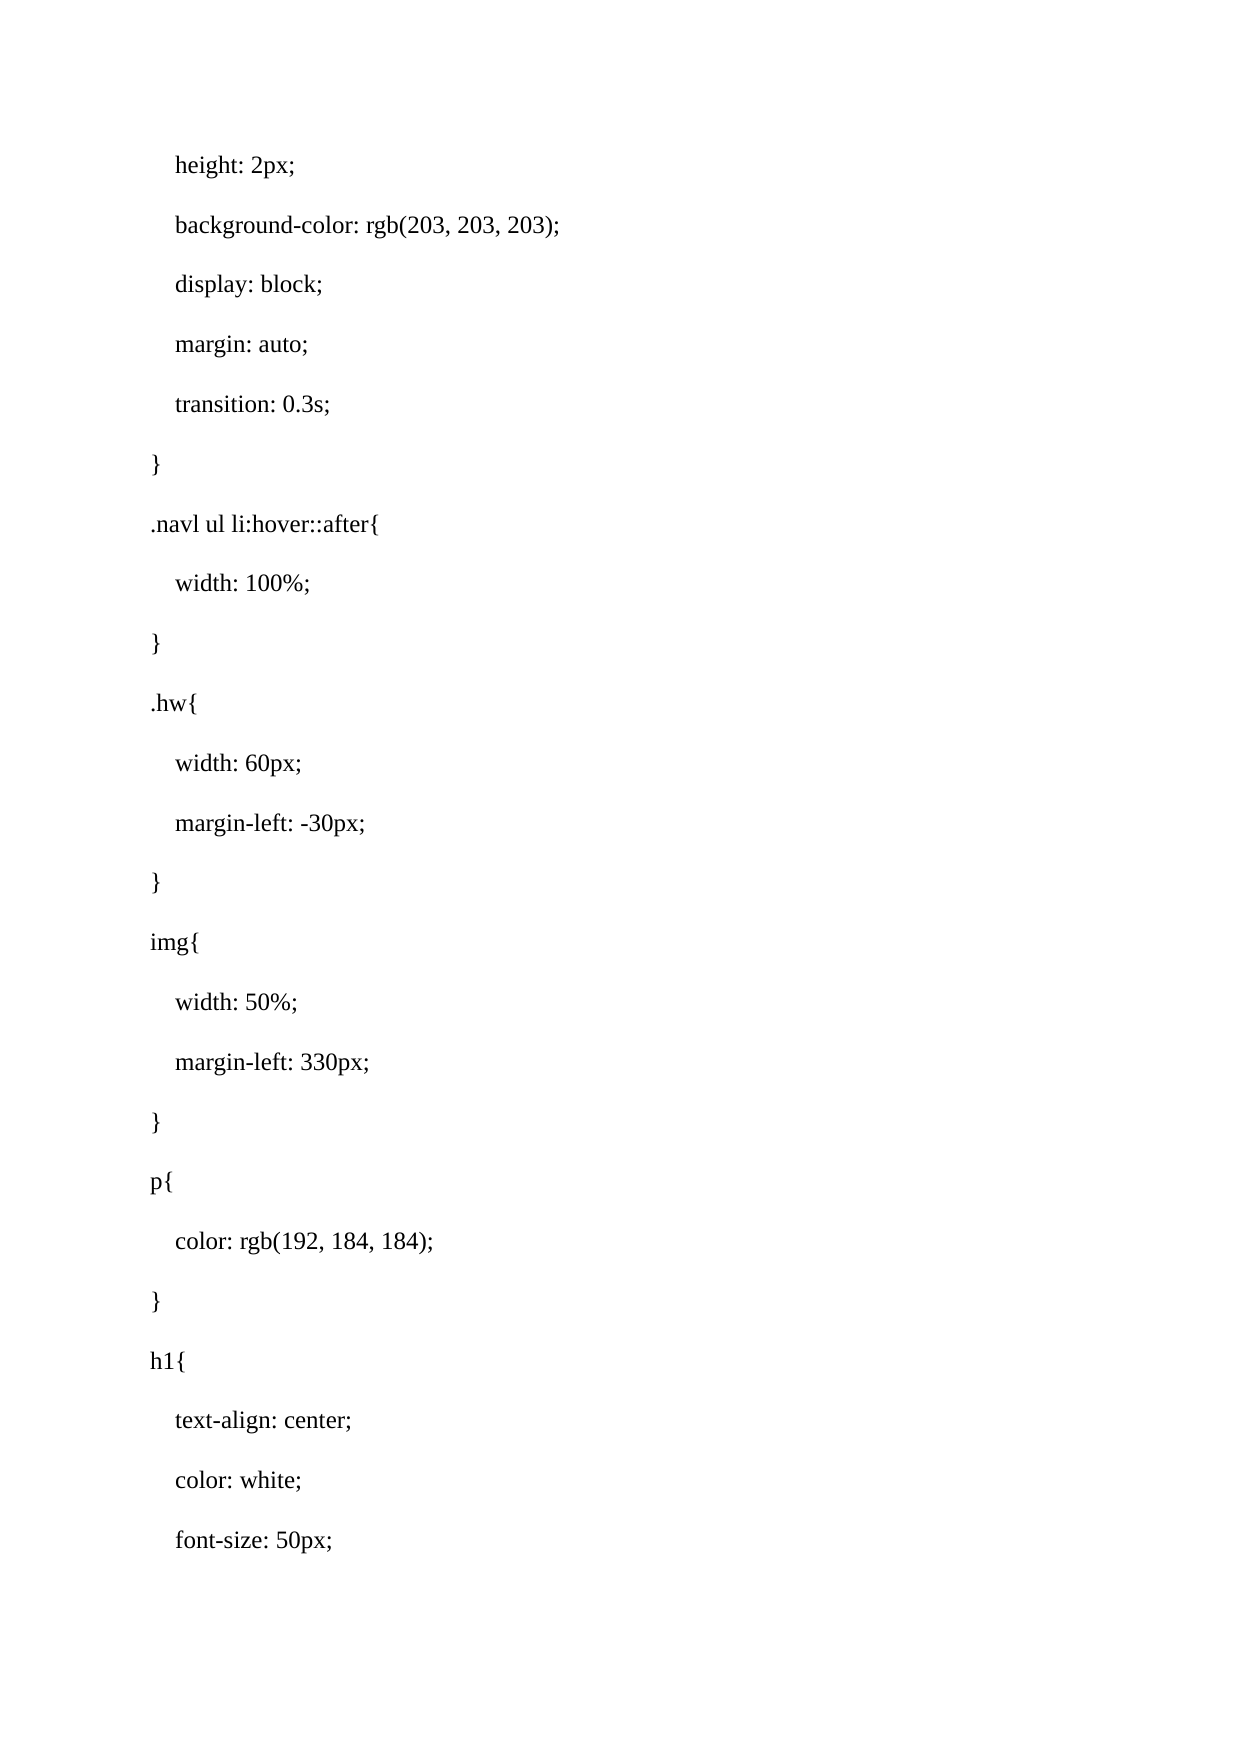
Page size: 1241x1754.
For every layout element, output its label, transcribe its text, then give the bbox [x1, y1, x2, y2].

text img{ [150, 927, 1090, 956]
text width: 60px; [150, 748, 1090, 777]
text h1{ [150, 1346, 1090, 1374]
text margin: auto; [150, 329, 1090, 358]
text } [150, 1107, 1090, 1135]
text font-size: 50px; [150, 1525, 1090, 1554]
text text-align: center; [150, 1406, 1090, 1434]
text } [150, 867, 1090, 896]
text width: 50%; [150, 987, 1090, 1016]
text color: rgb(192, 184, 184); [150, 1226, 1090, 1255]
text .hw{ [150, 688, 1090, 717]
text width: 100%; [150, 568, 1090, 597]
text background-color: rgb(203, 203, 203); [150, 210, 1090, 238]
text } [150, 628, 1090, 657]
text margin-left: -30px; [150, 808, 1090, 836]
text height: 2px; [150, 150, 1090, 179]
text } [150, 449, 1090, 478]
text p{ [150, 1166, 1090, 1195]
text .navl ul li:hover::after{ [150, 509, 1090, 537]
text } [150, 1286, 1090, 1315]
text color: white; [150, 1465, 1090, 1494]
text display: block; [150, 269, 1090, 298]
text margin-left: 330px; [150, 1047, 1090, 1076]
text transition: 0.3s; [150, 389, 1090, 418]
